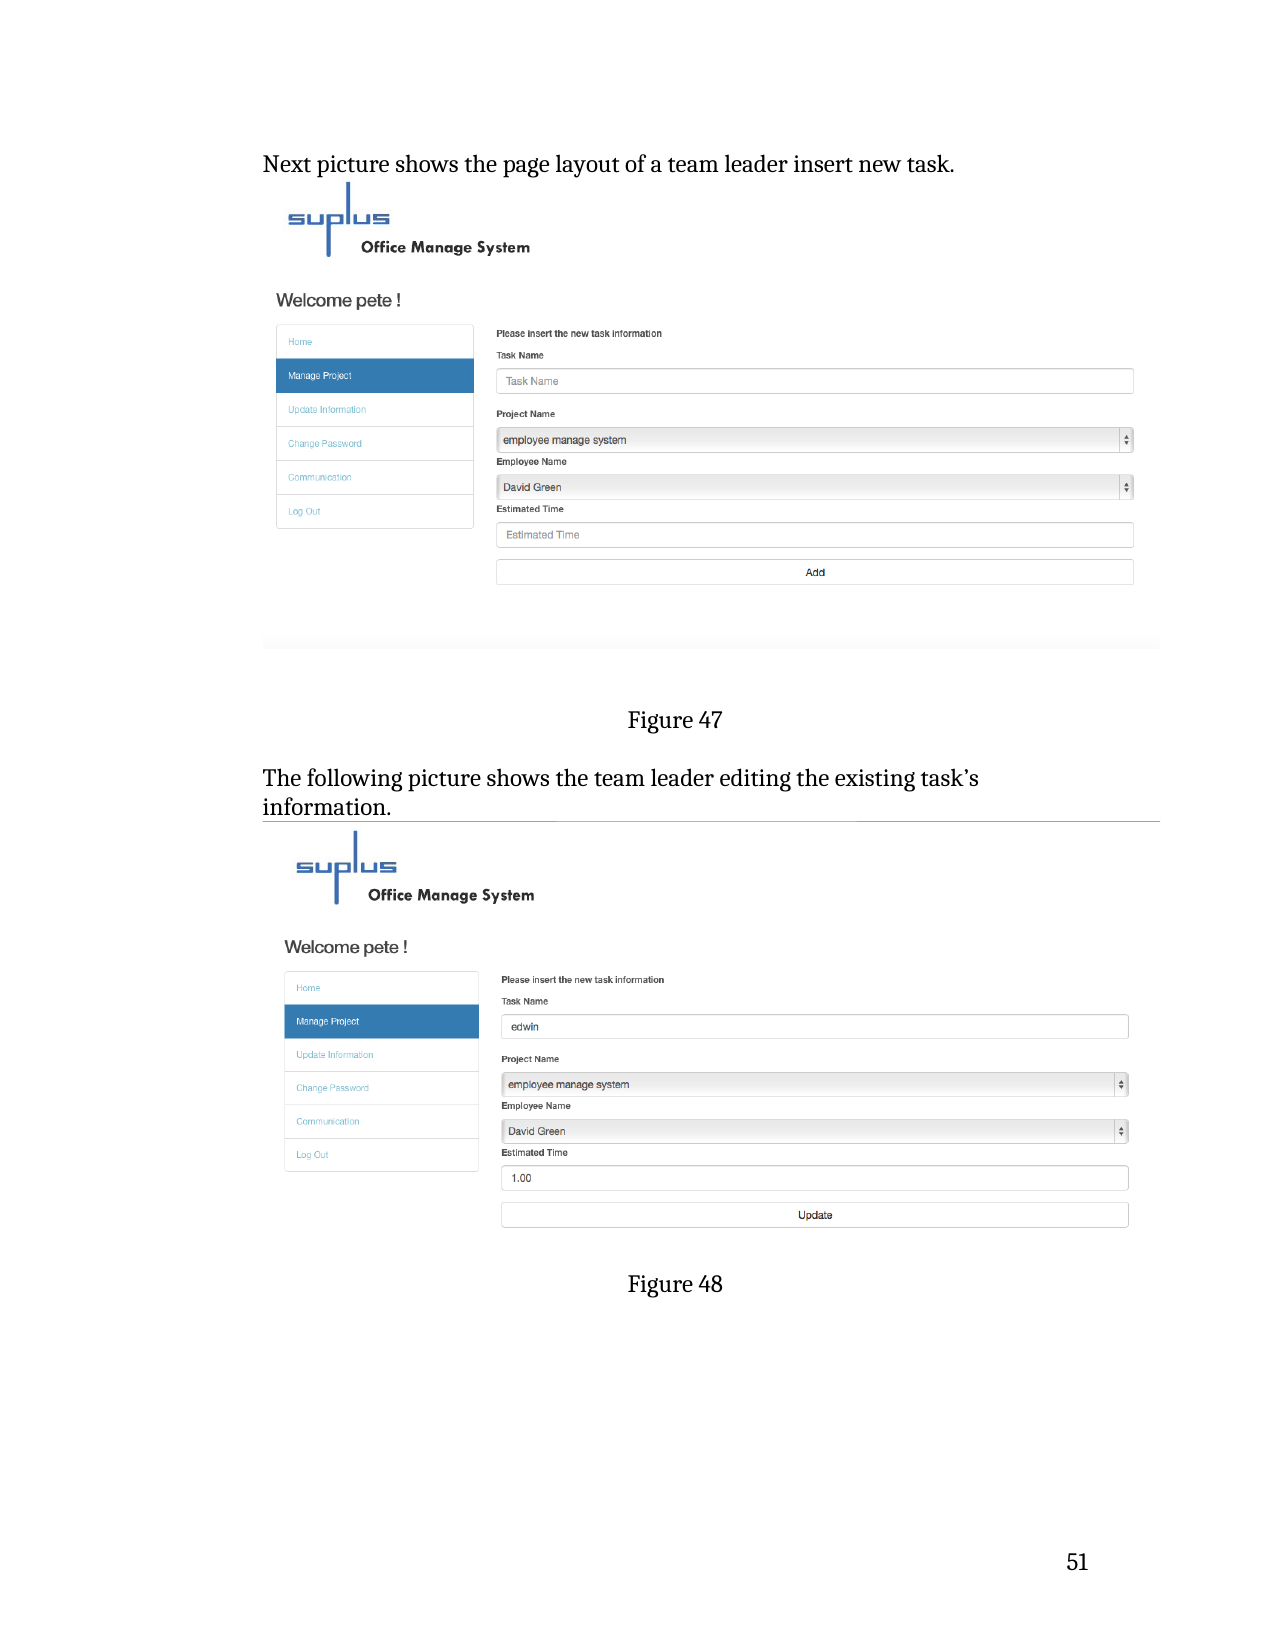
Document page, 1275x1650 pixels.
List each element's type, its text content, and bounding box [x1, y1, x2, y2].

list Next picture shows the page layout of a team leader insert new task. [262, 150, 1087, 178]
list Figure 47 [262, 706, 1087, 735]
list The following picture shows the team leader editing the existing task’s information. [262, 764, 1087, 821]
picture [262, 821, 1161, 1271]
list Figure 48 [262, 1271, 1087, 1299]
picture [262, 178, 1161, 649]
